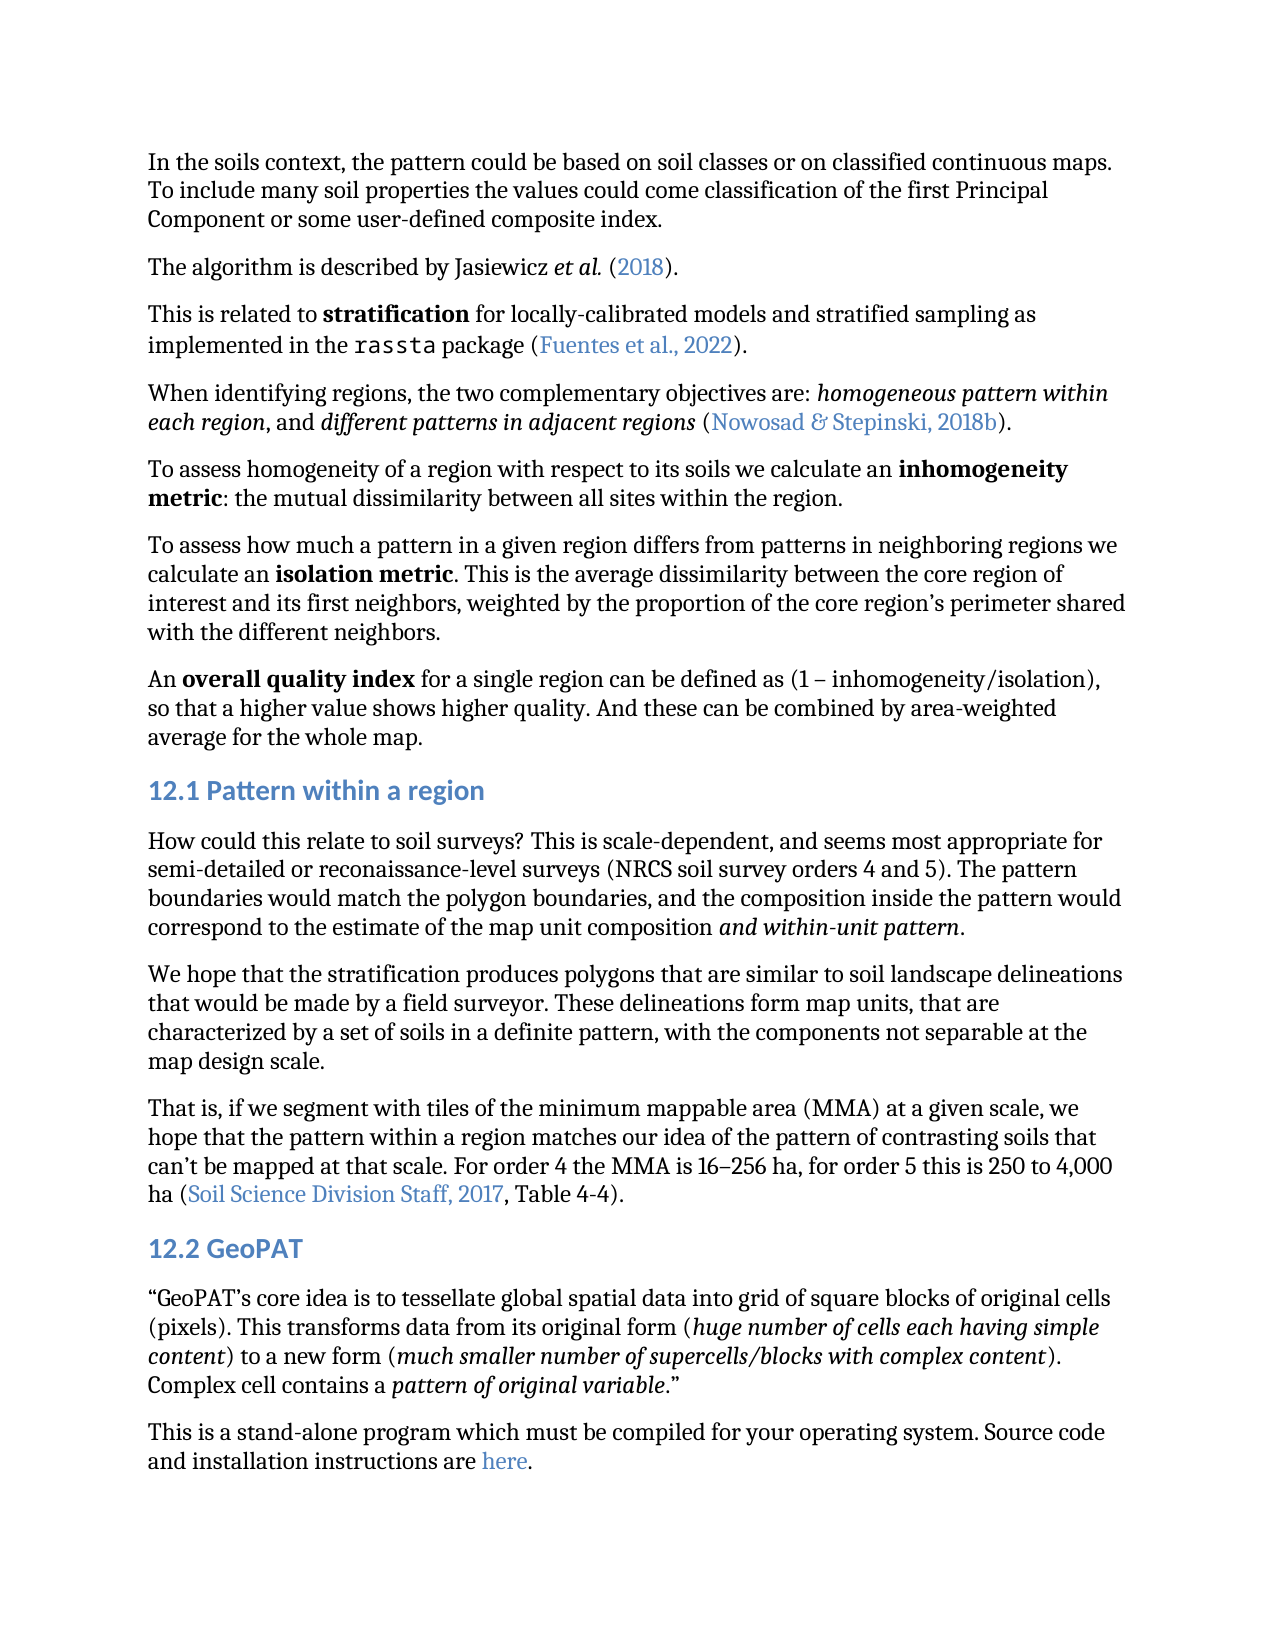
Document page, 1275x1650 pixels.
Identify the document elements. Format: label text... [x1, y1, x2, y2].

subtitle 12.1 Pattern within a region [148, 772, 1127, 808]
text An overall quality index for a single region can be defined as (1 – inhomogeneity/isolation), so that a higher value shows higher quality. And these can be combined by area-weighted average for the whole map. [148, 665, 1127, 751]
subtitle 12.2 GeoPAT [148, 1230, 1127, 1266]
text In the soils context, the pattern could be based on soil classes or on classified continuous maps. To include many soil properties the values could come classification of the first Principal Component or some user-defined composite index. [148, 148, 1127, 234]
text When identifying regions, the two complementary objectives are: homogeneous pattern within each region, and different patterns in adjacent regions (Nowosad & Stepinski, 2018b). [148, 379, 1127, 436]
text How could this relate to soil surveys? This is scale-dependent, and seems most appropriate for semi-detailed or reconaissance-level surveys (NRCS soil survey orders 4 and 5). The pattern boundaries would match the polygon boundaries, and the composition inside the pattern would correspond to the estimate of the map unit composition and within-unit pattern. [148, 827, 1127, 942]
text This is a stand-alone program which must be compiled for your operating system. Source code and installation instructions are here. [148, 1418, 1127, 1476]
text We hope that the stratification produces polygons that are similar to soil landscape delineations that would be made by a field surveyor. These delineations form map units, that are characterized by a set of soils in a definite pattern, with the components not separable at the map design scale. [148, 960, 1127, 1075]
text To assess homogeneity of a region with respect to its soils we calculate an inhomogeneity metric: the mutual dissimilarity between all sites within the region. [148, 455, 1127, 513]
text That is, if we segment with tiles of the minimum mappable area (MMA) at a given scale, we hope that the pattern within a region matches our idea of the pattern of contrasting soils that can’t be mapped at that scale. For order 4 the MMA is 16–256 ha, for order 5 this is 250 to 4,000 ha (Soil Science Division Staff, 2017, Table 4-4). [148, 1094, 1127, 1209]
text The algorithm is described by Jasiewicz et al. (2018). [148, 253, 1127, 281]
text “GeoPAT’s core idea is to tessellate global spatial data into grid of square blocks of original cells (pixels). This transforms data from its original form (huge number of cells each having simple content) to a new form (much smaller number of supercells/blocks with complex content). Complex cell contains a pattern of original variable.” [148, 1284, 1127, 1399]
text To assess how much a pattern in a given region differs from patterns in neighboring regions we calculate an isolation metric. This is the average dissimilarity between the core region of interest and its first neighbors, weighted by the proportion of the core region’s perimeter shared with the different neighbors. [148, 531, 1127, 646]
text This is related to stratification for locally-calibrated models and stratified sampling as implemented in the rassta package (Fuentes et al., 2022). [148, 300, 1127, 360]
